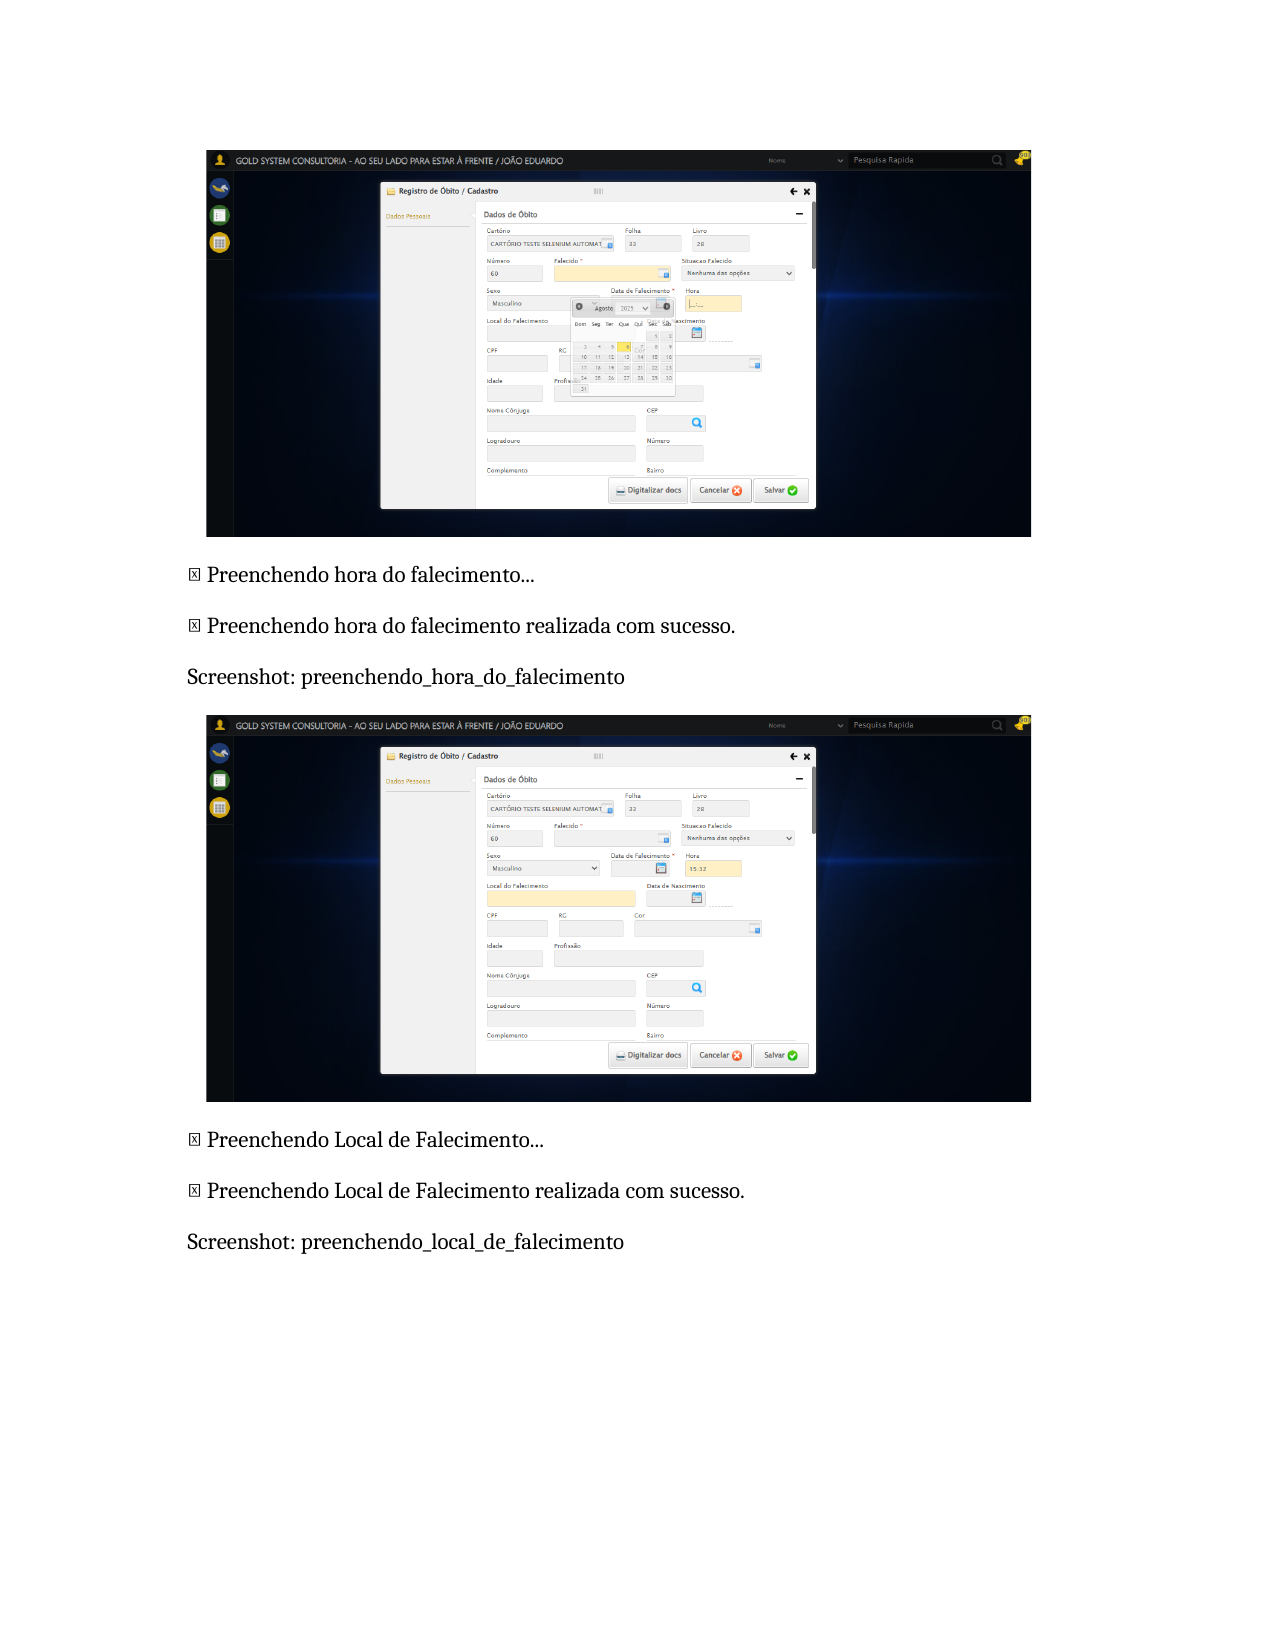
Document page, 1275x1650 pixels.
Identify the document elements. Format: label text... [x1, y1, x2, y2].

text Screenshot: preenchendo_hora_do_falecimento [187, 664, 1087, 690]
text ✅ Preenchendo Local de Falecimento realizada com sucesso. [187, 1178, 1087, 1204]
text ✅ Preenchendo hora do falecimento realizada com sucesso. [187, 613, 1087, 639]
text 🔄 Preenchendo Local de Falecimento... [187, 1127, 1087, 1153]
picture [206, 150, 1032, 537]
text 🔄 Preenchendo hora do falecimento... [187, 562, 1087, 588]
text Screenshot: preenchendo_local_de_falecimento [187, 1229, 1087, 1255]
picture [206, 715, 1032, 1102]
